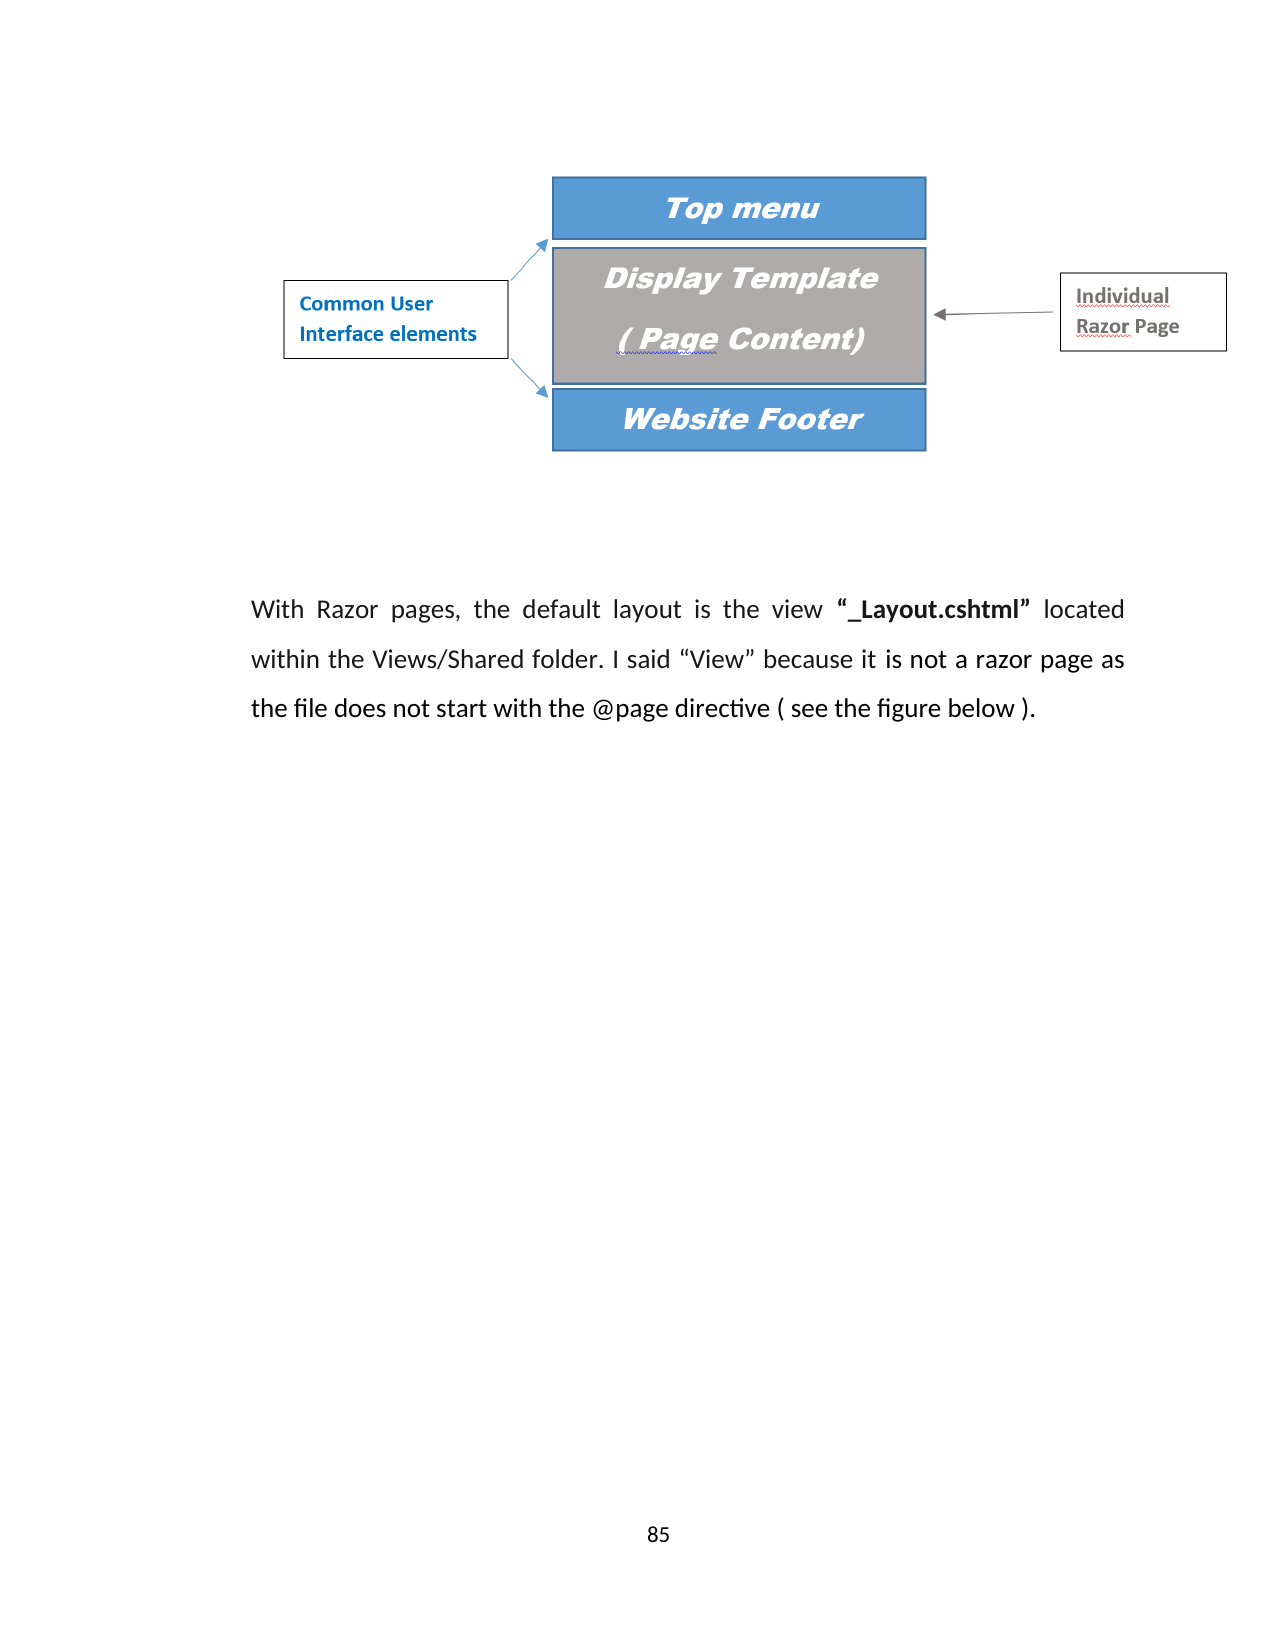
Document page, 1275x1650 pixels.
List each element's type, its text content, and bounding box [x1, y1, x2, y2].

text With Razor pages, the default layout is the view “_Layout.cshtml” located within the Views/Shared folder. I said “View” because it is not a razor page as the file does not start with the @page directive ( see the figure below ). [251, 626, 1125, 724]
picture [266, 150, 1242, 479]
